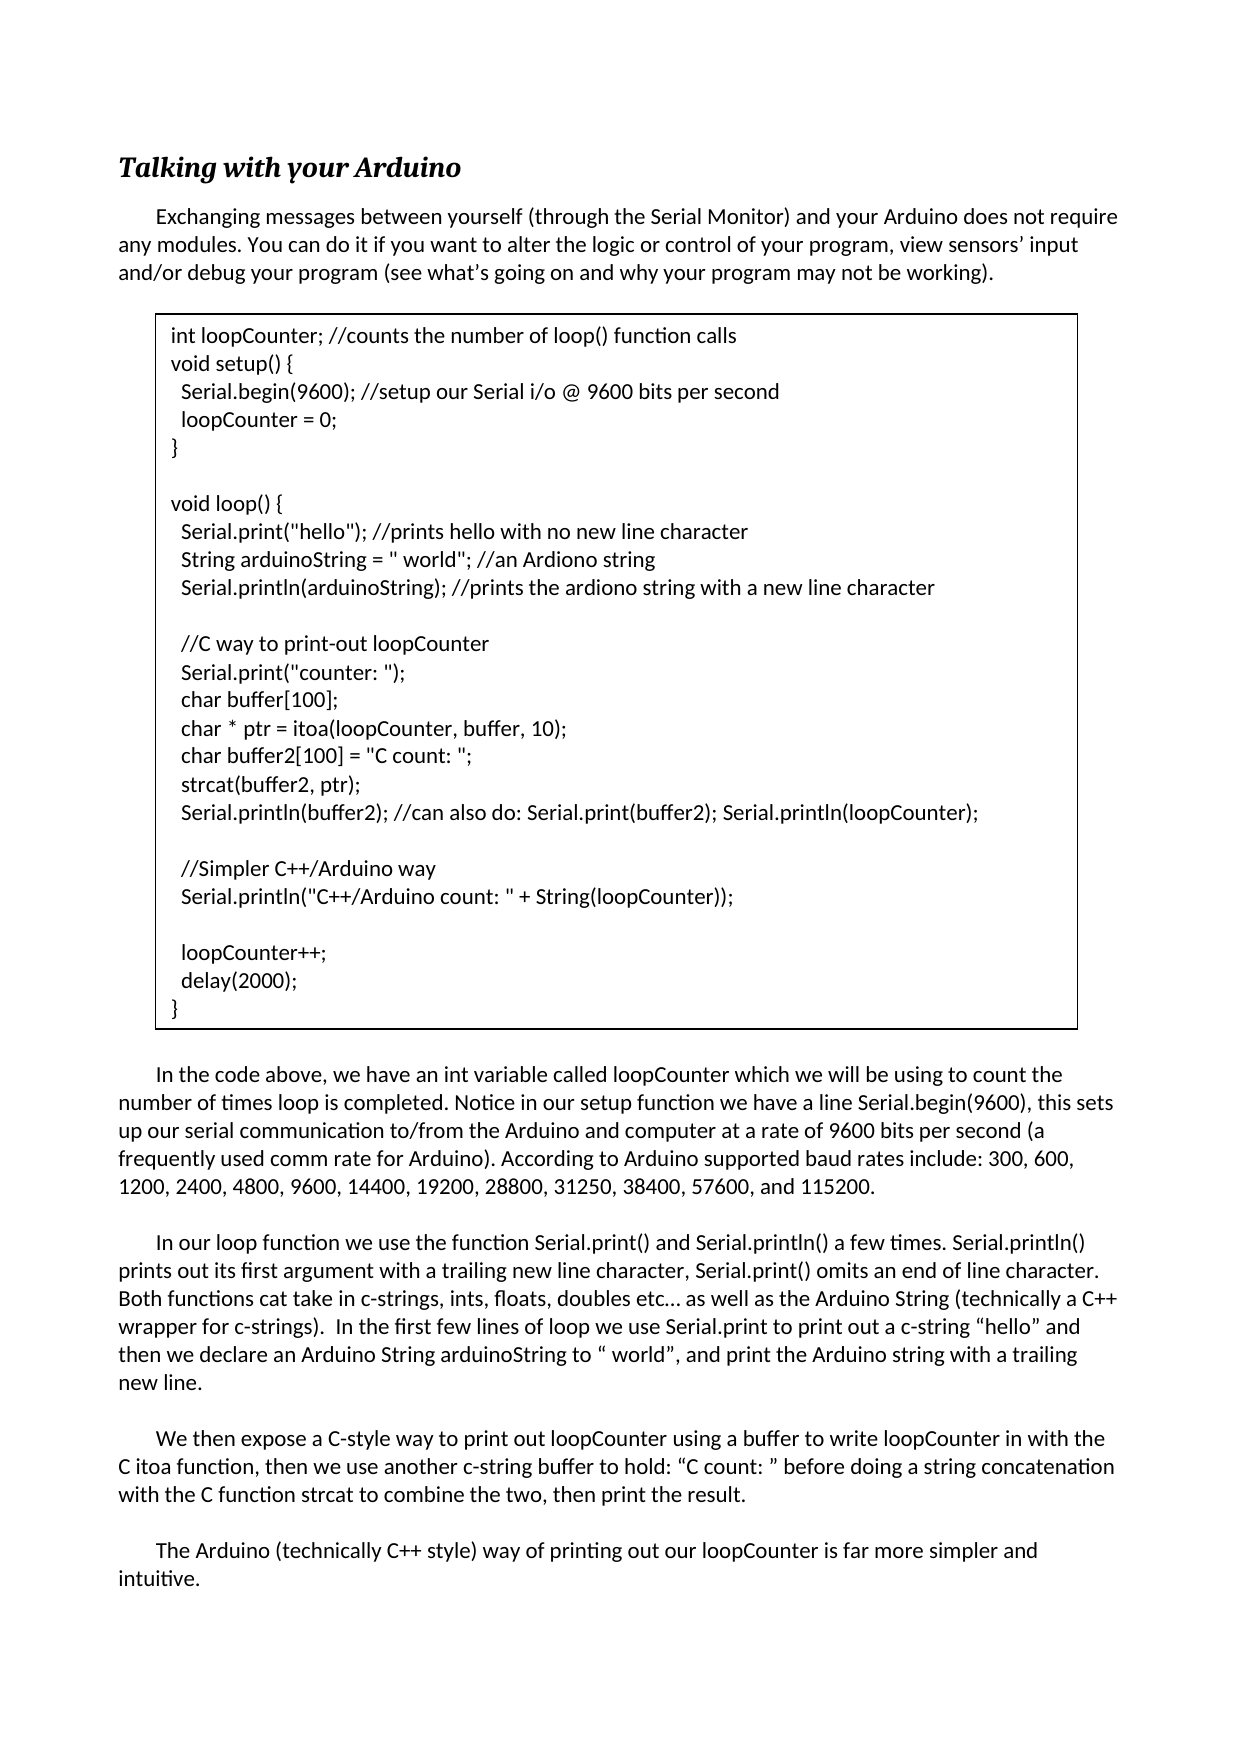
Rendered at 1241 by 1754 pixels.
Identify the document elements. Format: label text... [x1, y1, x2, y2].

text In our loop function we use the function Serial.print() and Serial.println() a few times. Serial.println() prints out its first argument with a trailing new line character, Serial.print() omits an end of line character. Both functions cat take in c-strings, ints, floats, doubles etc… as well as the Arduino String (technically a C++ wrapper for c-strings). In the first few lines of loop we use Serial.print to print out a c-string “hello” and then we declare an Arduino String arduinoString to “ world”, and print the Arduino string with a trailing new line. [118, 1228, 1122, 1396]
text The Arduino (technically C++ style) way of printing out our loopCounter is far more simpler and intuitive. [118, 1537, 1122, 1593]
subtitle Talking with your Arduino [118, 151, 1122, 185]
text Exchanging messages between yourself (through the Serial Monitor) and your Arduino does not require any modules. You can do it if you want to alter the logic or control of your program, view sensors’ input and/or debug your program (see what’s going on and why your program may not be working). [118, 202, 1122, 286]
text We then expose a C-style way to print out loopCounter using a buffer to write loopCounter in with the C itoa function, then we use another c-string buffer to hold: “C count: ” before doing a string concatenation with the C function strcat to combine the two, then print the result. [118, 1424, 1122, 1508]
text In the code above, we have an int variable called loopCounter which we will be using to count the number of times loop is completed. Notice in our setup function we have a line Serial.begin(9600), this sets up our serial communication to/from the Arduino and computer at a rate of 9600 bits per second (a frequently used comm rate for Arduino). According to Arduino supported baud rates include: 300, 600, 1200, 2400, 4800, 9600, 14400, 19200, 28800, 31250, 38400, 57600, and 115200. [118, 1060, 1122, 1200]
